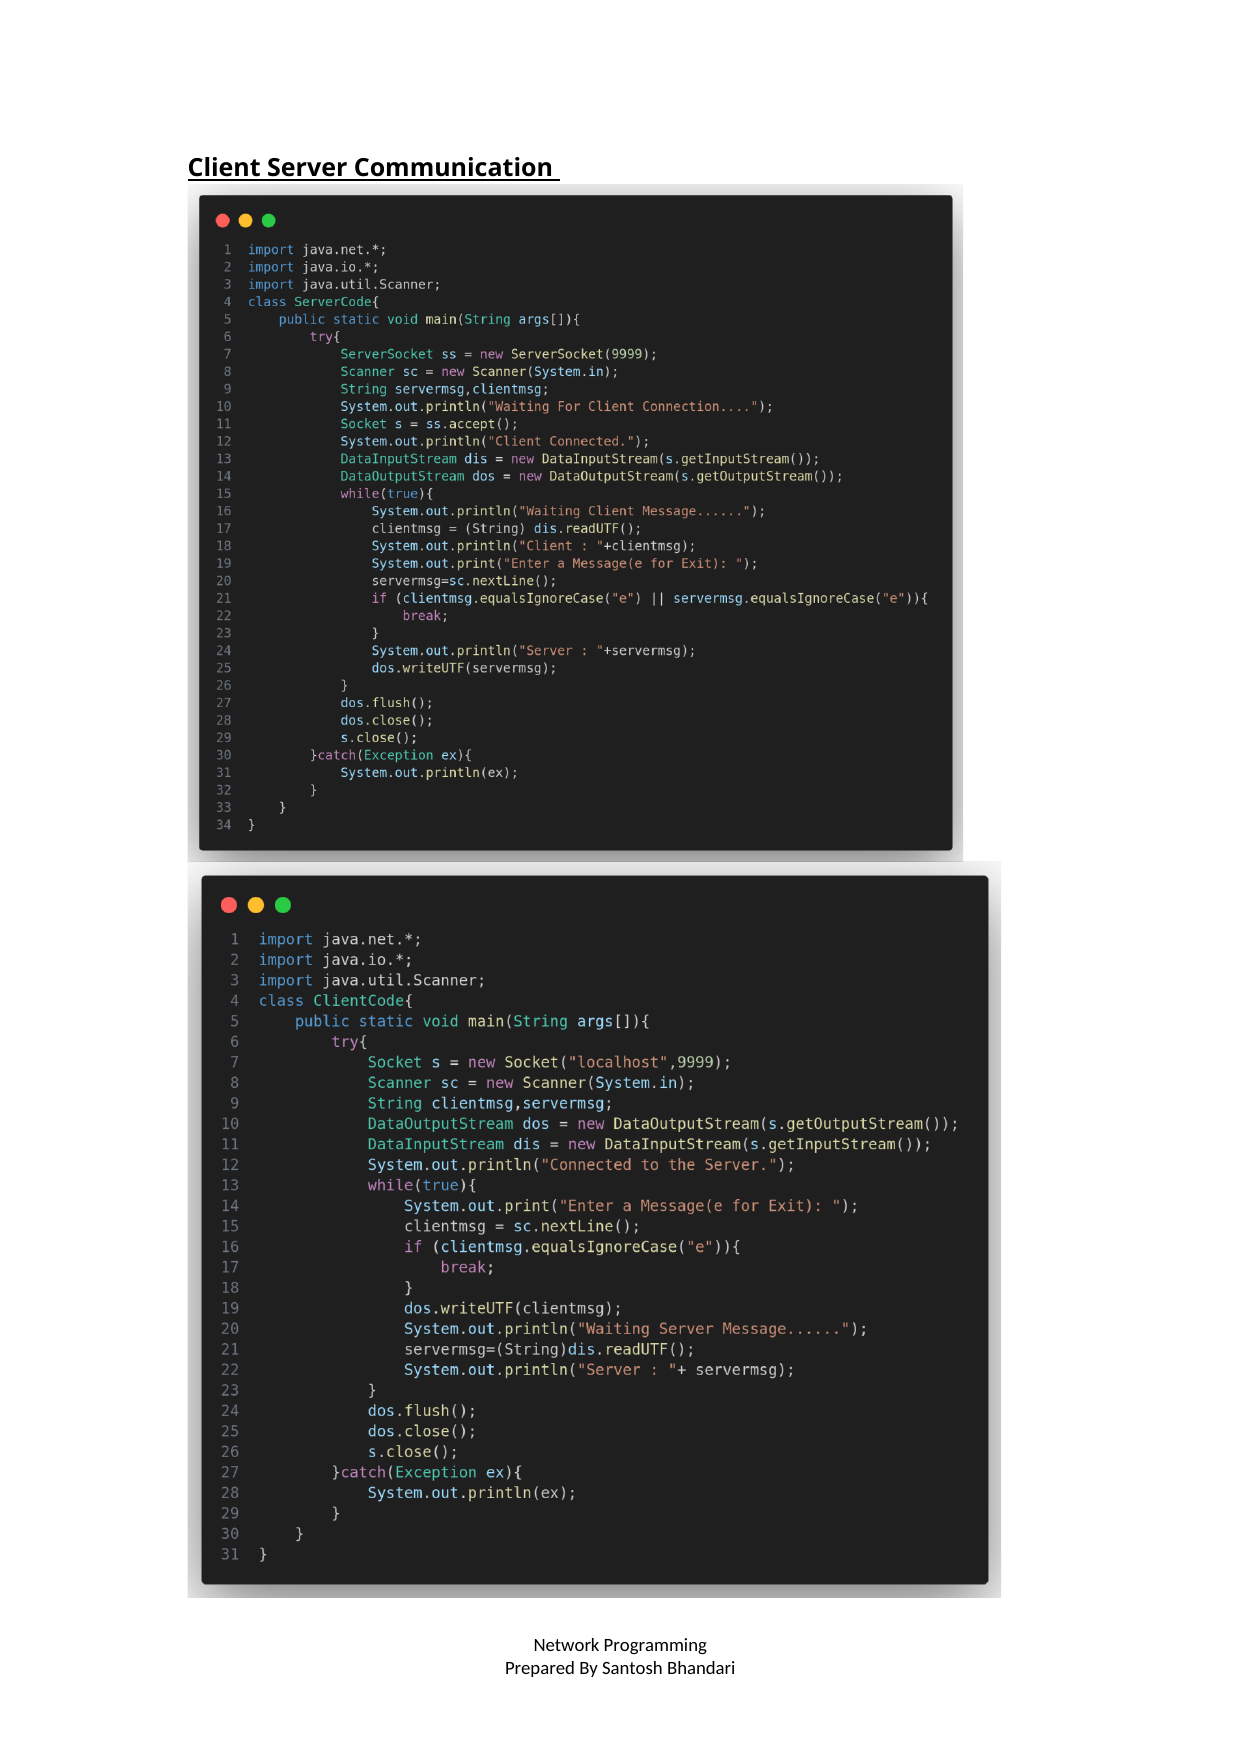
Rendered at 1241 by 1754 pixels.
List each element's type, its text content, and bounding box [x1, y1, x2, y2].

picture [187, 184, 1002, 1598]
list Client Server Communication [187, 150, 1053, 184]
